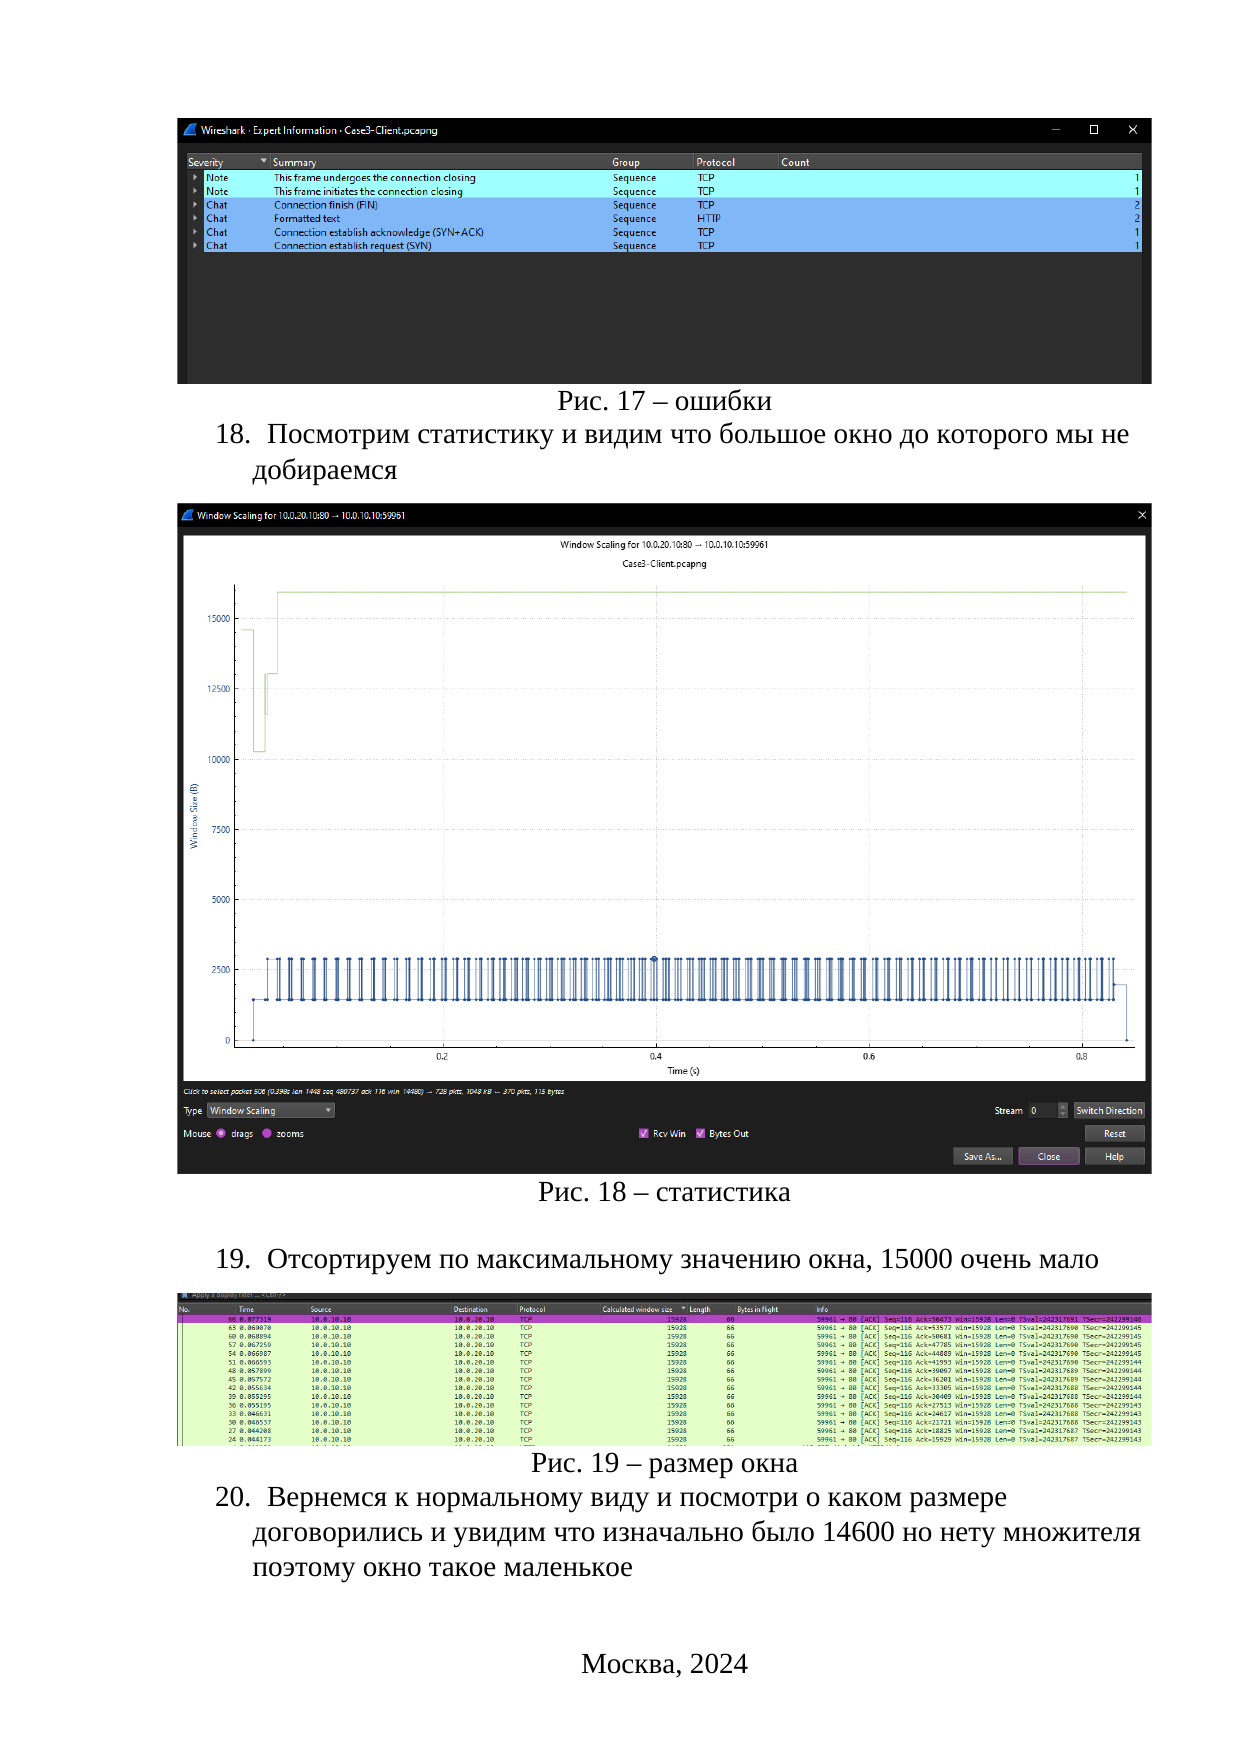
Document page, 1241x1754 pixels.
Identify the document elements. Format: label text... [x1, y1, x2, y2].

list Вернемся к нормальному виду и посмотри о каком размере договорились и увидим что изначально было 14600 но нету множителя поэтому окно такое маленькое [215, 1479, 1152, 1583]
text Рис. 19 – размер окна [177, 1446, 1152, 1479]
list Посмотрим статистику и видим что большое окно до которого мы не добираемся [215, 417, 1152, 485]
list Отсортируем по максимальному значению окна, 15000 очень мало [215, 1241, 1152, 1275]
picture [177, 118, 1152, 384]
picture [177, 1293, 1152, 1446]
text Рис. 17 – ошибки [177, 384, 1152, 417]
picture [177, 503, 1152, 1174]
text Рис. 18 – статистика [177, 1174, 1152, 1208]
